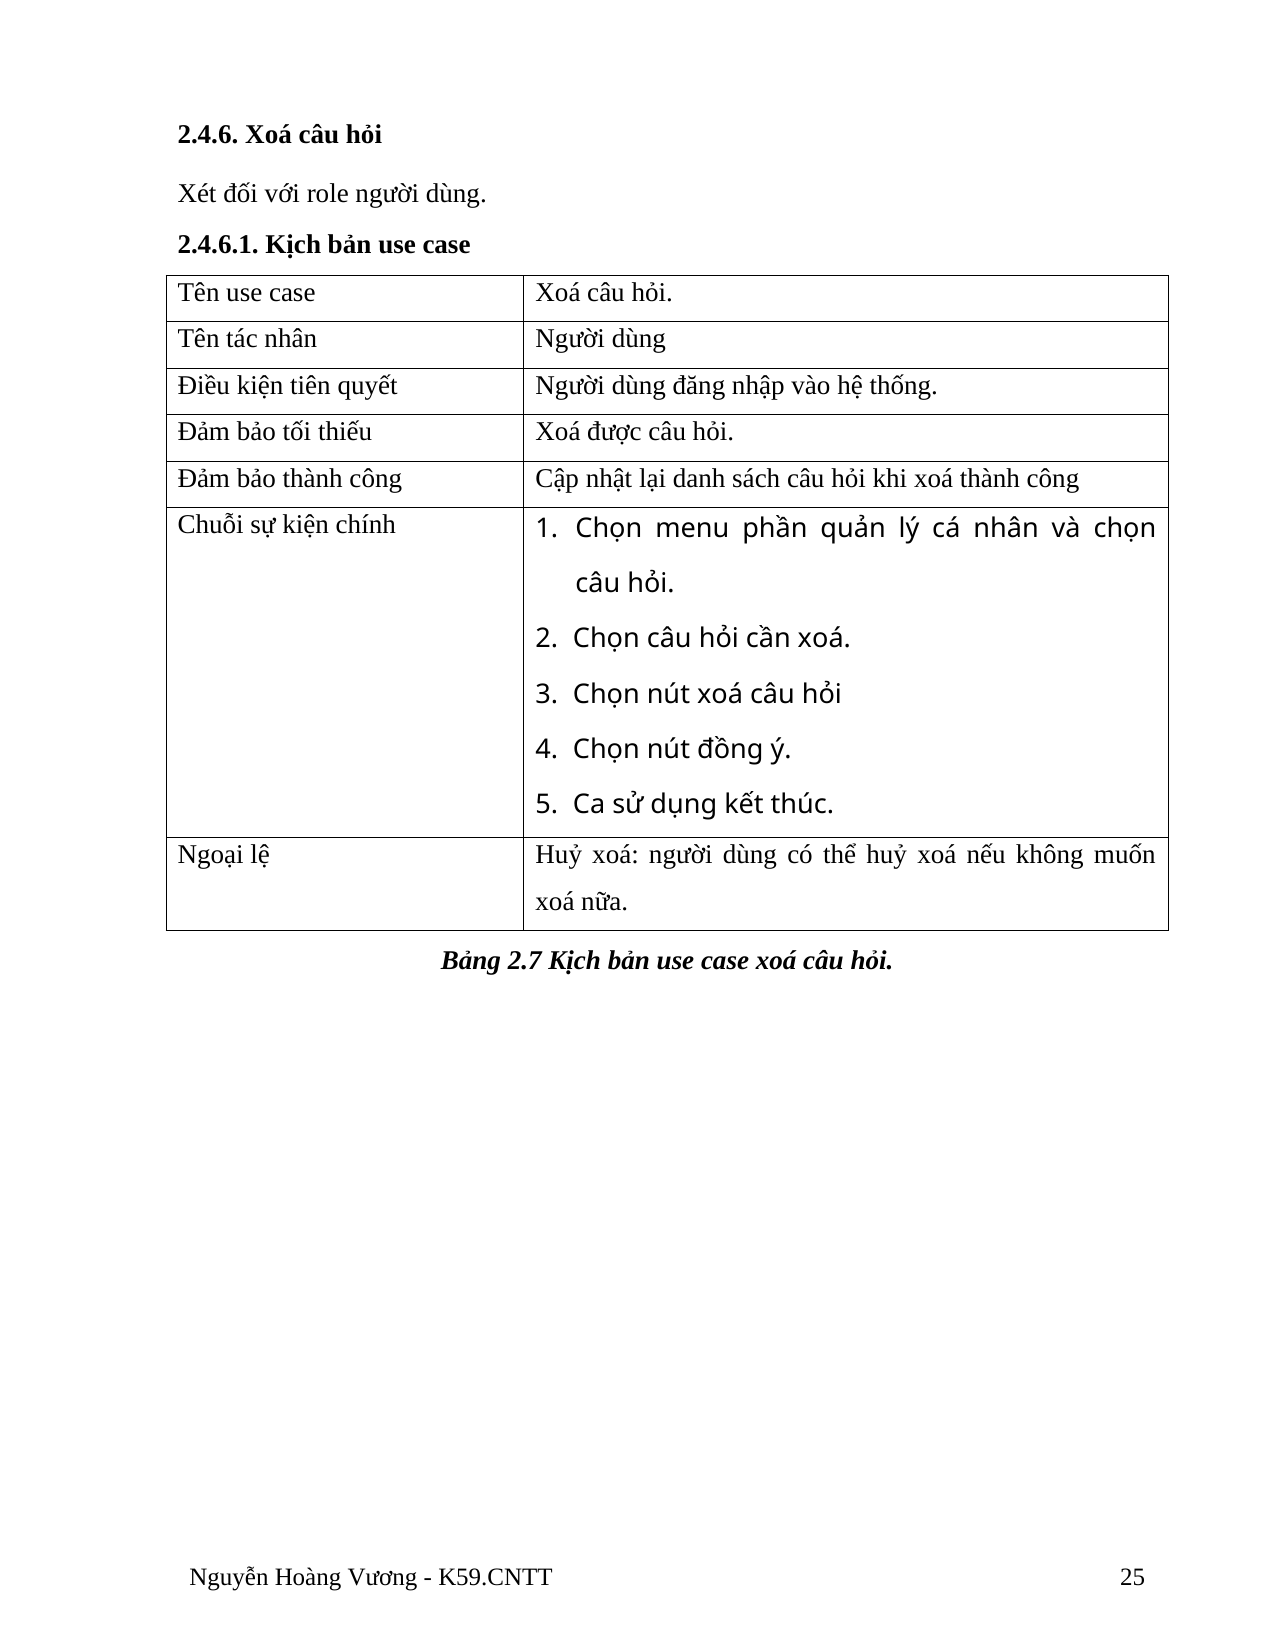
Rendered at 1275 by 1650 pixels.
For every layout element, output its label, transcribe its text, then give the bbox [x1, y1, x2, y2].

subtitle Kịch bản use case [177, 228, 1157, 259]
table_cell Đảm bảo tối thiếu [167, 415, 523, 461]
table_cell Chuỗi sự kiện chính [167, 508, 523, 837]
table_cell Huỷ xoá: người dùng có thể huỷ xoá nếu không muốn xoá nữa. [524, 838, 1168, 930]
table_cell Người dùng [524, 322, 1168, 368]
table_cell Cập nhật lại danh sách câu hỏi khi xoá thành công [524, 462, 1168, 507]
table_cell Điều kiện tiên quyết [167, 369, 523, 414]
table_header Tên use case [167, 276, 523, 321]
table_cell Xoá được câu hỏi. [524, 415, 1168, 461]
table_cell Chọn menu phần quản lý cá nhân và chọn câu hỏi. Chọn câu hỏi cần xoá. Chọn nút xoá câu hỏi Chọn nút đồng ý. Ca sử dụng kết thúc. [524, 508, 1168, 837]
table_header Xoá câu hỏi. [524, 276, 1168, 321]
table_cell Người dùng đăng nhập vào hệ thống. [524, 369, 1168, 414]
table_cell Đảm bảo thành công [167, 462, 523, 507]
subtitle Xoá câu hỏi [177, 118, 1157, 149]
text Xét đối với role người dùng. [177, 177, 1157, 208]
table_cell Ngoại lệ [167, 838, 523, 930]
table_cell Tên tác nhân [167, 322, 523, 368]
